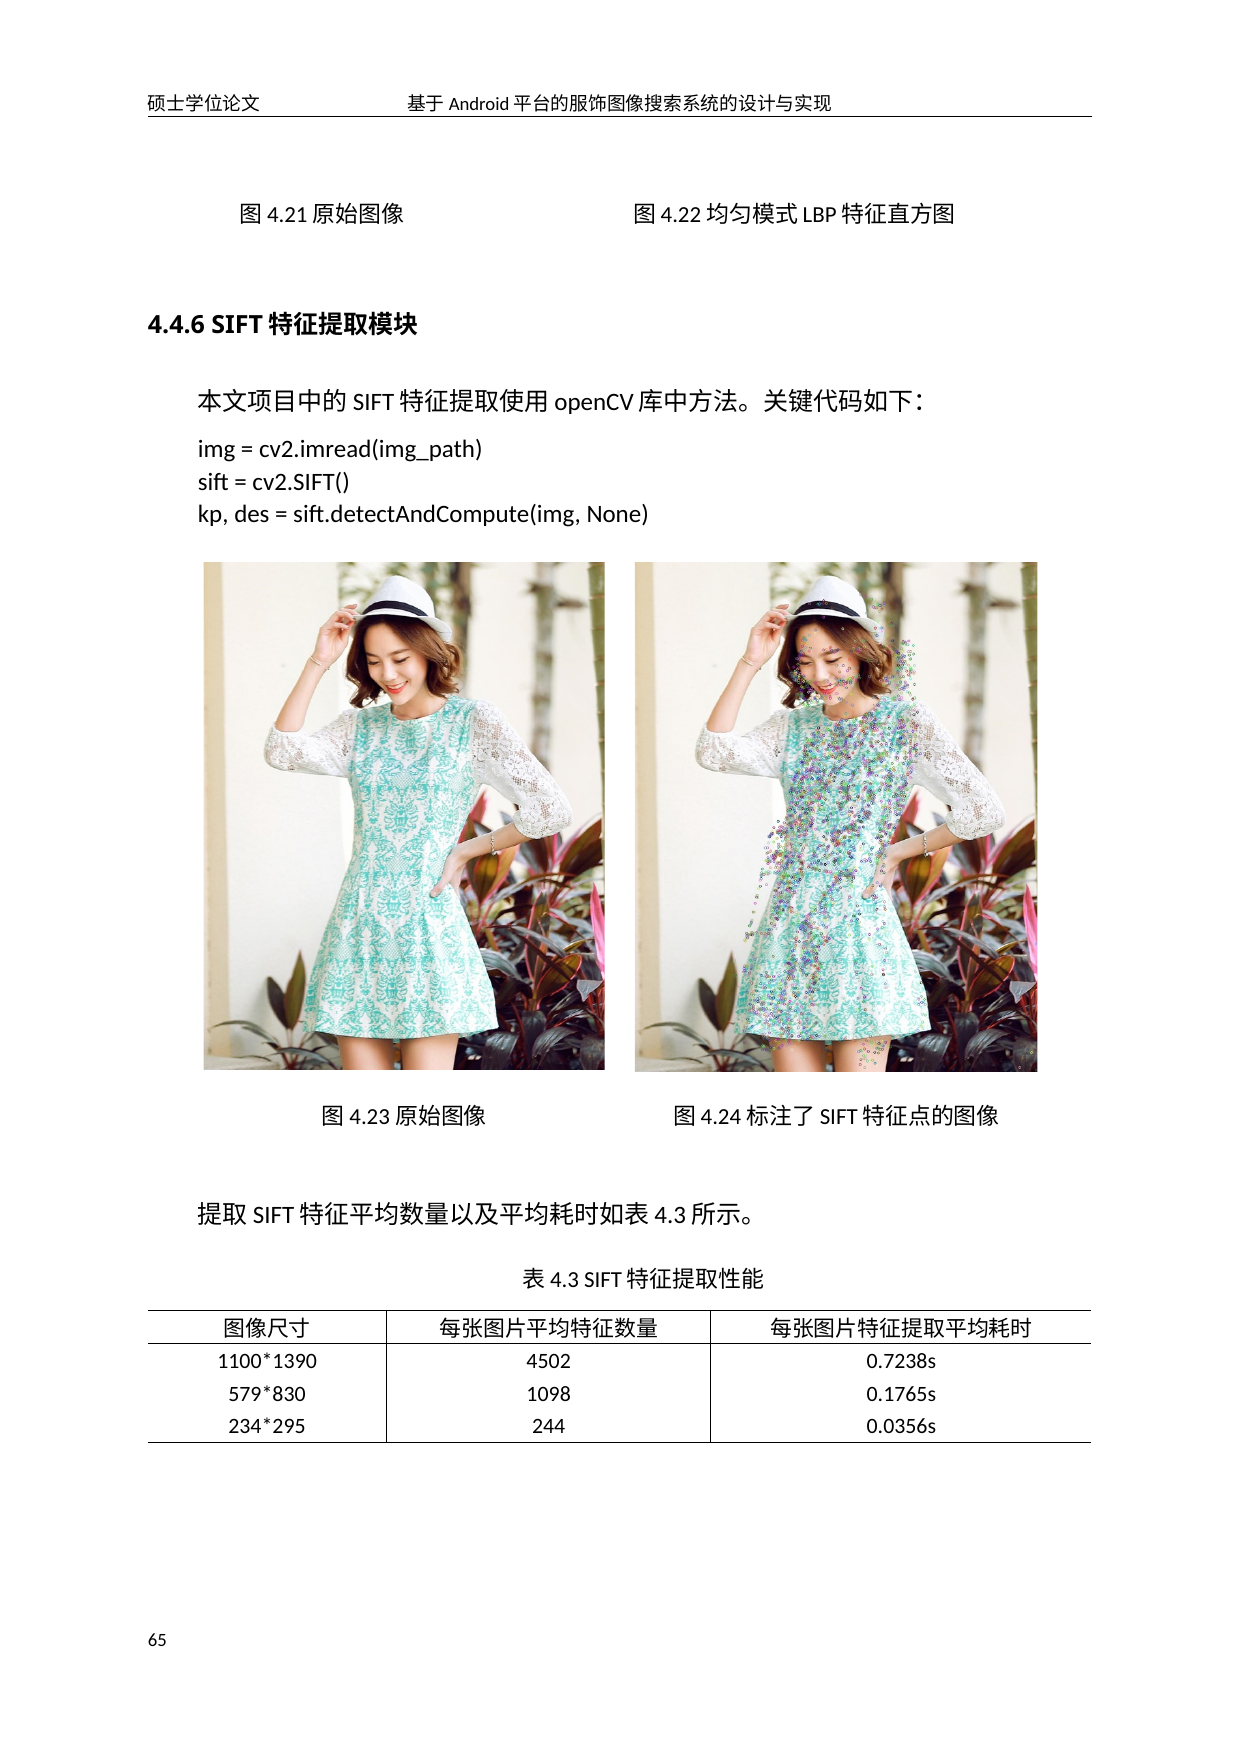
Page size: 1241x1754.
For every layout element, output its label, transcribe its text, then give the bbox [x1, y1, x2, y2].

list sift = cv2.SIFT() [148, 465, 1092, 497]
table_cell 0.1765s [711, 1377, 1091, 1409]
table_header 每张图片平均特征数量 [387, 1311, 710, 1343]
table_cell 图4.21 原始图像 [148, 180, 496, 245]
table_header 每张图片特征提取平均耗时 [711, 1311, 1091, 1343]
table_cell 234*295 [148, 1409, 386, 1442]
table_cell 1100*1390 [148, 1344, 386, 1377]
table_header 图4.24 标注了SIFT特征点的图像 [620, 562, 1052, 1147]
table_cell 4502 [387, 1344, 710, 1377]
table_cell 244 [387, 1409, 710, 1442]
text 提取SIFT特征平均数量以及平均耗时如表4.3所示。 [148, 1180, 1092, 1245]
table_cell 579*830 [148, 1377, 386, 1409]
picture [203, 562, 605, 1070]
table_cell 0.0356s [711, 1409, 1091, 1442]
table_header 图4.23 原始图像 [188, 562, 620, 1147]
table_cell 1098 [387, 1377, 710, 1409]
list kp, des = sift.detectAndCompute(img, None) [148, 497, 1092, 530]
table_cell 图4.22 均匀模式LBP特征直方图 [496, 180, 1092, 245]
table_cell 0.7238s [711, 1344, 1091, 1377]
list img = cv2.imread(img_path) [148, 432, 1092, 465]
text 表4.3 SIFT特征提取性能 [148, 1245, 1092, 1310]
list 本文项目中的SIFT特征提取使用openCV库中方法。关键代码如下： [148, 367, 1092, 432]
table_header 图像尺寸 [148, 1311, 386, 1343]
subtitle 4.4.6 SIFT特征提取模块 [148, 290, 1092, 355]
picture [634, 562, 1038, 1072]
